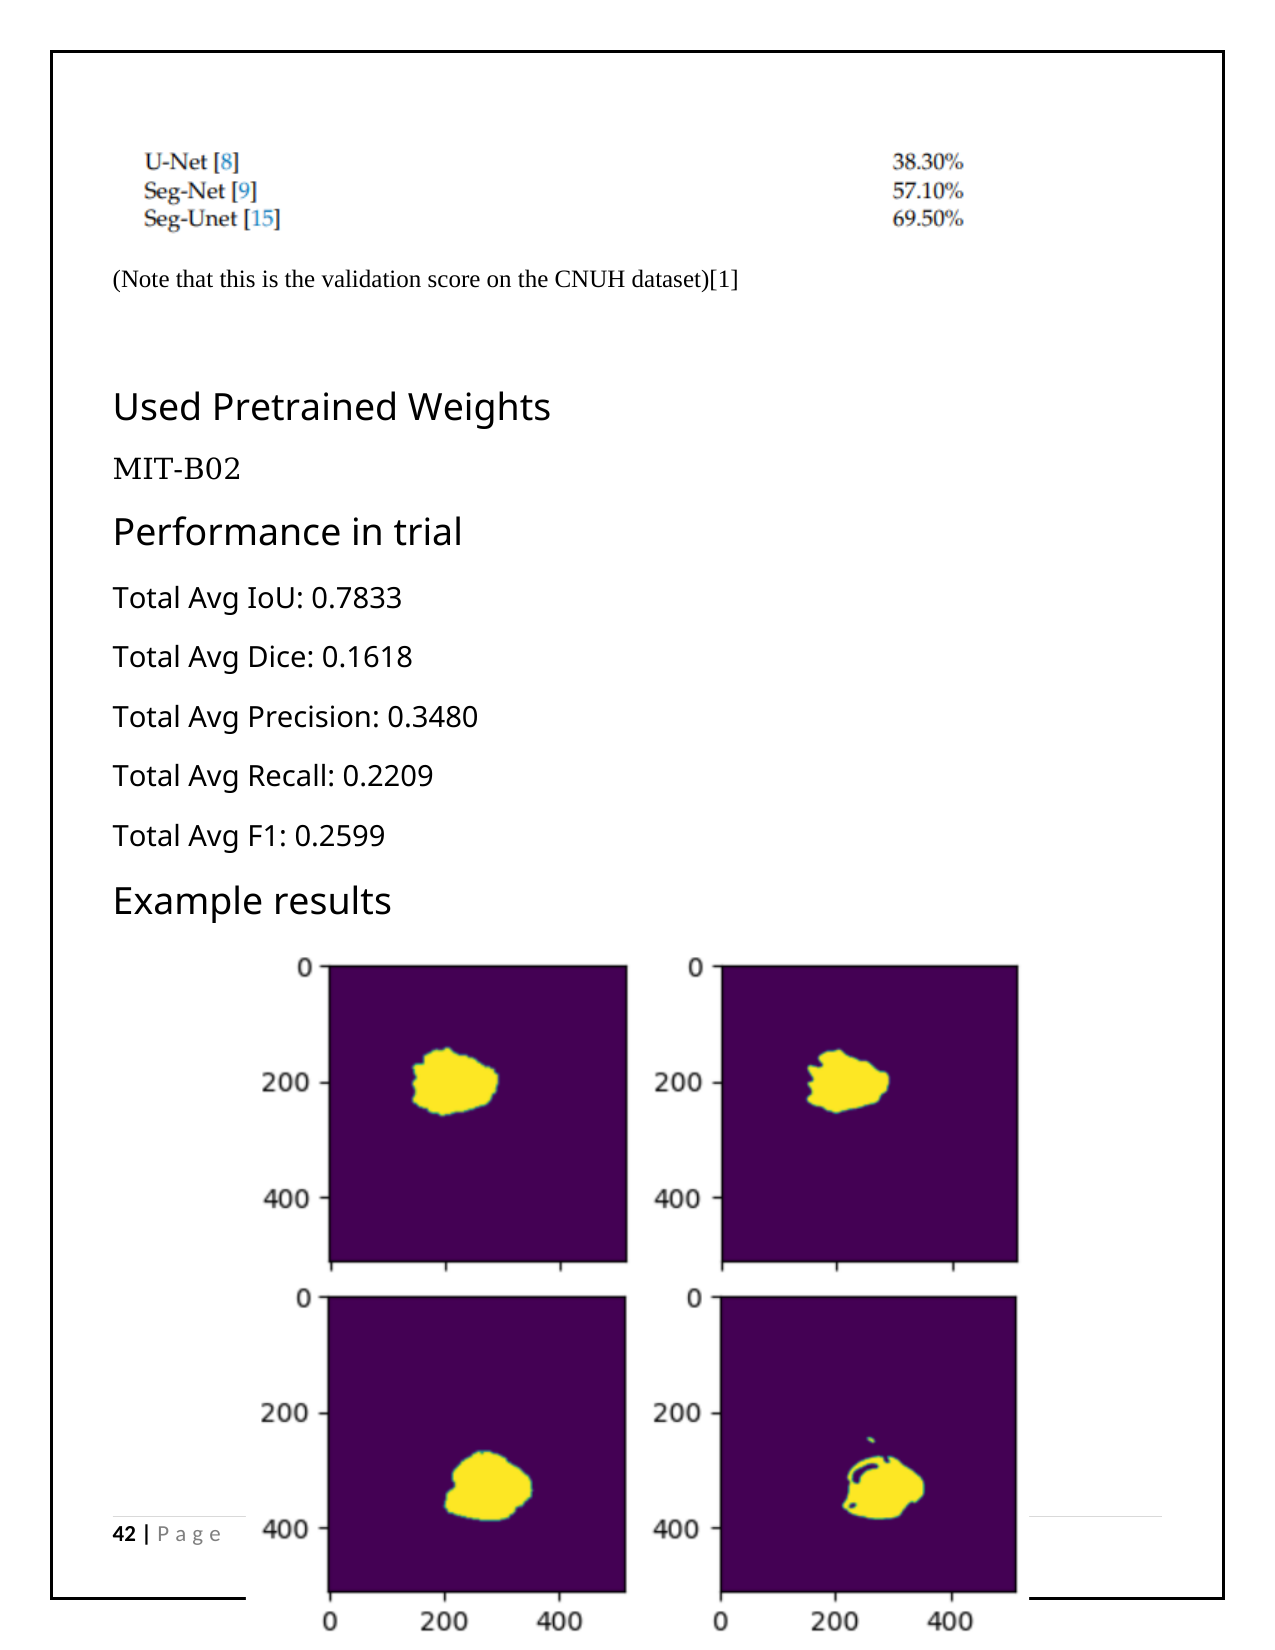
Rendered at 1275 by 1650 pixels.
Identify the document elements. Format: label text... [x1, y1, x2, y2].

text Total Avg Dice: 0.1618 [112, 637, 1162, 676]
text Total Avg Precision: 0.3480 [112, 696, 1162, 736]
text Used Pretrained Weights [112, 380, 1162, 431]
text Performance in trial [112, 505, 1162, 556]
picture [241, 946, 1034, 1650]
text Total Avg F1: 0.2599 [112, 815, 1162, 855]
text Total Avg IoU: 0.7833 [112, 577, 1162, 617]
picture [112, 149, 999, 236]
text Total Avg Recall: 0.2209 [112, 756, 1162, 795]
text MIT-B02 [112, 452, 1162, 486]
text (Note that this is the validation score on the CNUH dataset)[1] [112, 264, 1162, 293]
text Example results [112, 874, 1162, 926]
